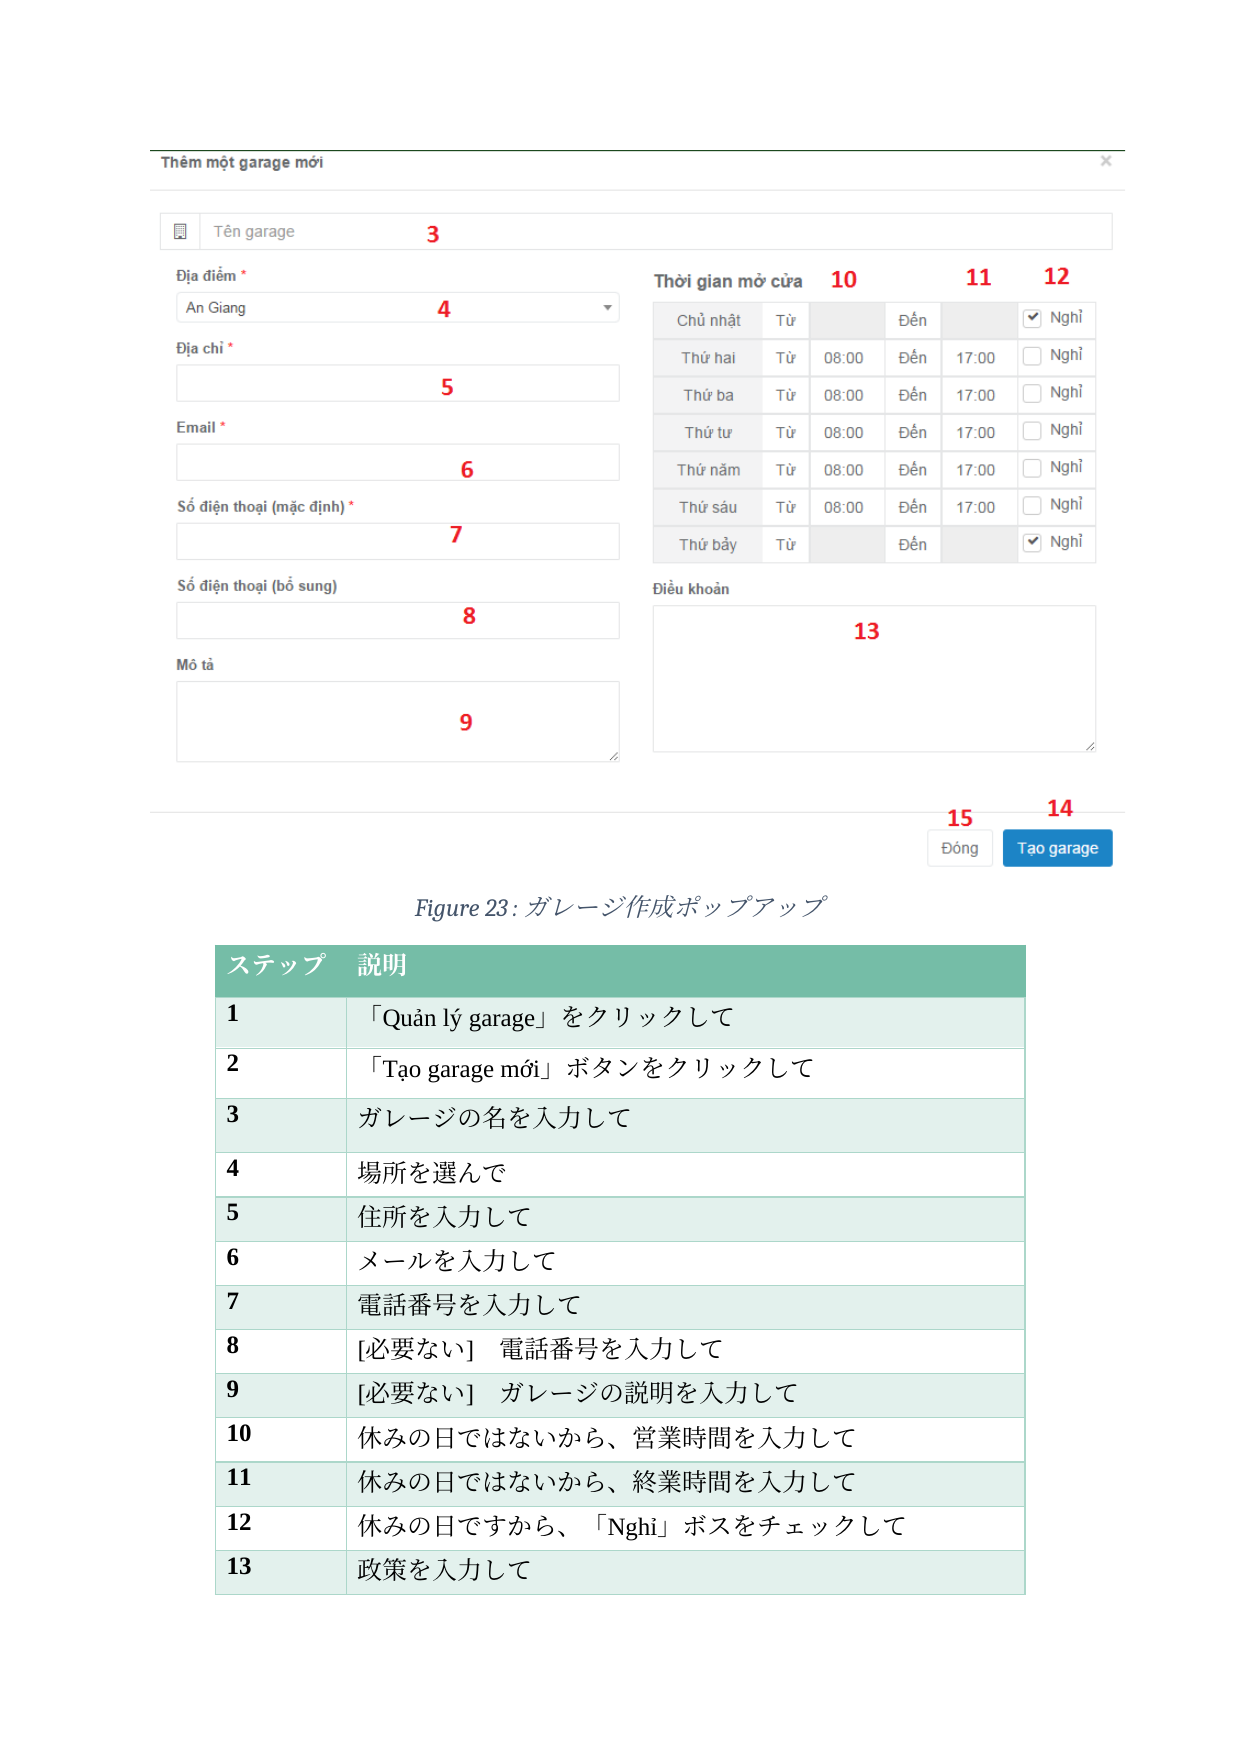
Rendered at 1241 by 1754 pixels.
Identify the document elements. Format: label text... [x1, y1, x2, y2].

table_cell 3 [216, 1099, 346, 1152]
table_cell [必要ない] 電話番号を入力して [347, 1330, 1024, 1373]
table_cell 休みの日ではないから、終業時間を入力して [347, 1463, 1024, 1506]
table_header ステップ [216, 946, 346, 997]
table_cell 休みの日ではないから、営業時間を入力して [347, 1418, 1024, 1461]
table_cell 4 [216, 1153, 346, 1196]
table_cell 9 [216, 1374, 346, 1417]
table_cell 10 [216, 1418, 346, 1461]
table_cell 2 [216, 1049, 346, 1098]
table_cell 6 [216, 1242, 346, 1285]
table_cell 休みの日ですから、「Nghỉ」ボスをチェックして [347, 1507, 1024, 1550]
table_cell [必要ない] ガレージの説明を入力して [347, 1374, 1024, 1417]
table_cell 5 [216, 1198, 346, 1241]
table_cell 電話番号を入力して [347, 1286, 1024, 1329]
table_cell 政策を入力して [347, 1551, 1024, 1594]
table_cell 「Tạo garage mới」ボタンをクリックして [347, 1049, 1024, 1098]
table_cell 7 [216, 1286, 346, 1329]
table_header 説明 [347, 946, 1024, 997]
text Figure 23 : ガレージ作成ポップアップ [150, 888, 1090, 924]
table_cell 8 [216, 1330, 346, 1373]
picture [150, 150, 1125, 869]
table_cell 13 [216, 1551, 346, 1594]
table_cell 12 [216, 1507, 346, 1550]
table_cell 「Quản lý garage」をクリックして [347, 998, 1024, 1047]
table_cell 住所を入力して [347, 1198, 1024, 1241]
table_cell 1 [216, 998, 346, 1047]
table_cell 11 [216, 1463, 346, 1506]
table_cell 場所を選んで [347, 1153, 1024, 1196]
table_cell ガレージの名を入力して [347, 1099, 1024, 1152]
table_cell メールを入力して [347, 1242, 1024, 1285]
